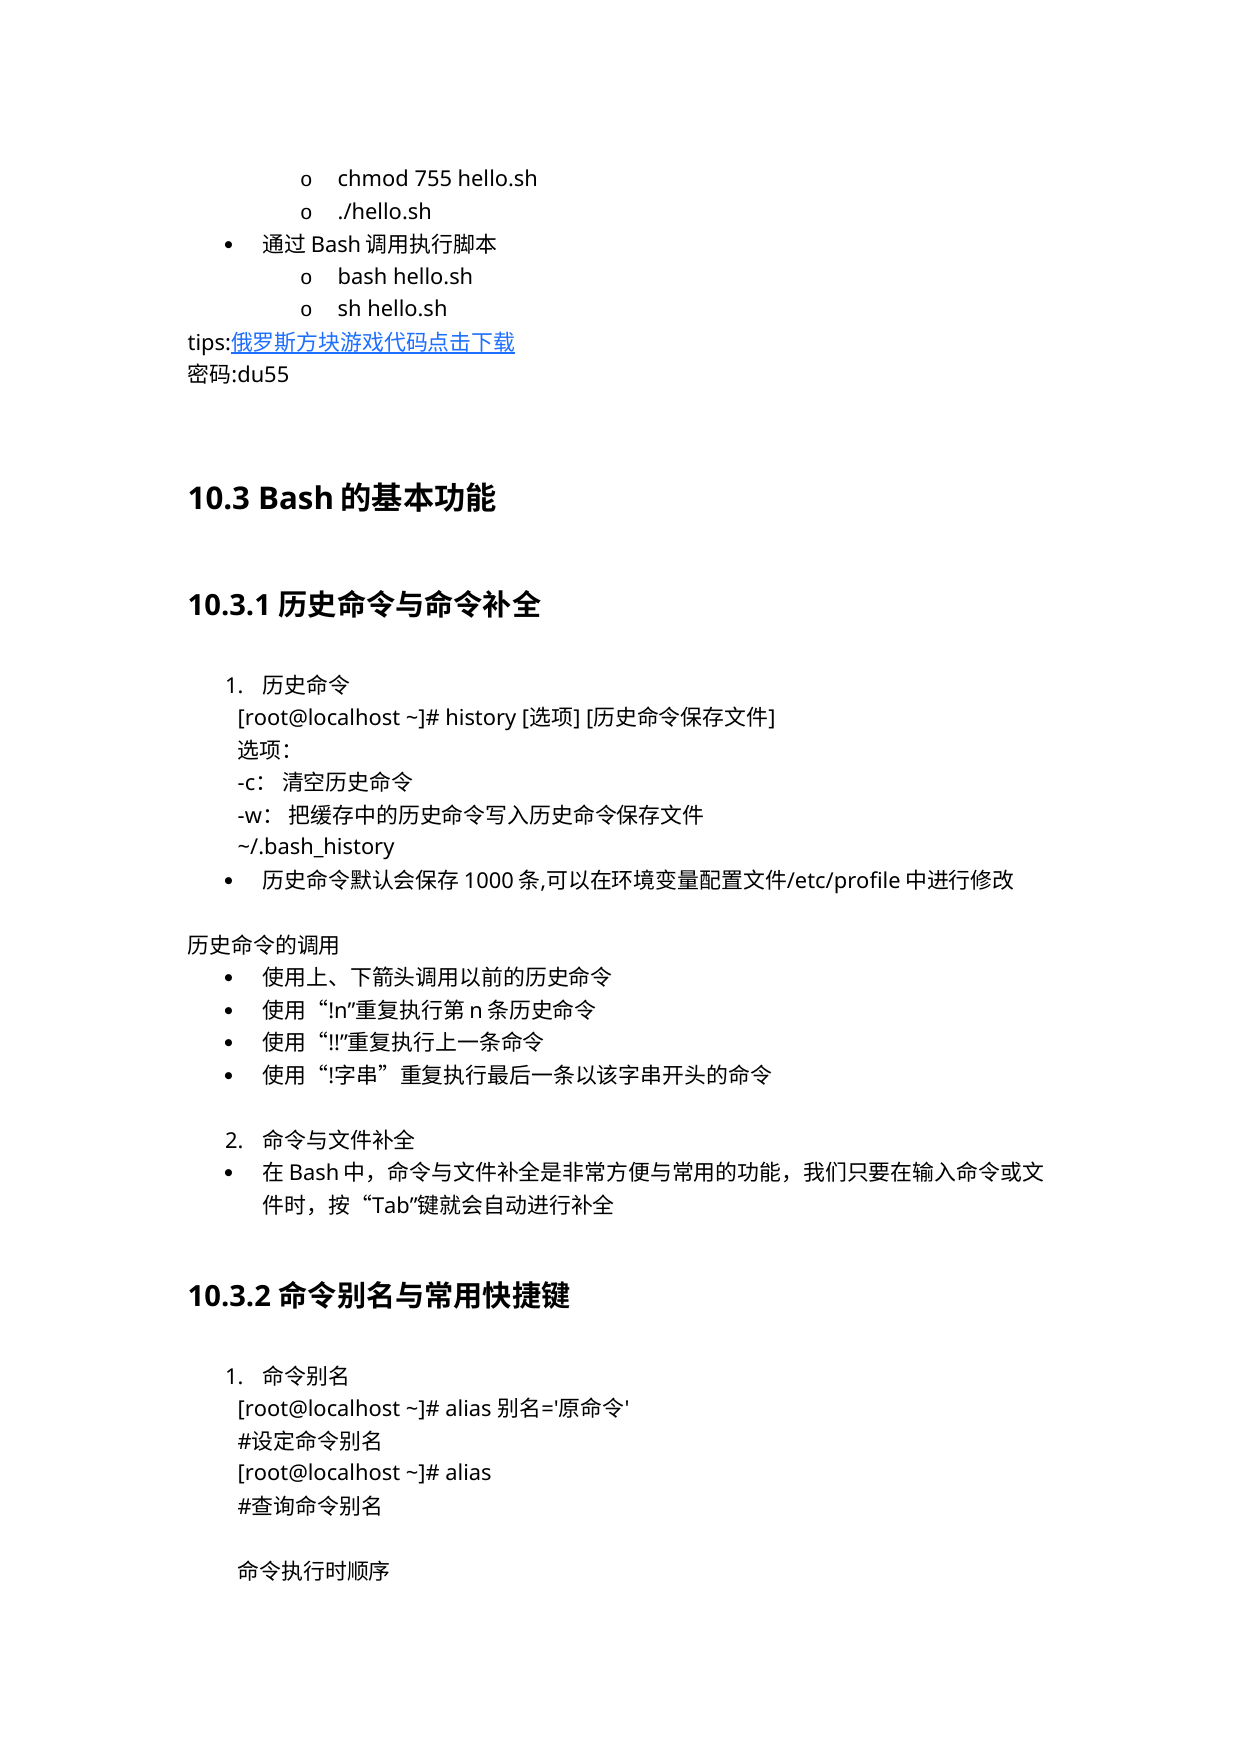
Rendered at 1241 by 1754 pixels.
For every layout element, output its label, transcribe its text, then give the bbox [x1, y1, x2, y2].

subtitle 10.3 Bash的基本功能 [187, 464, 1053, 529]
list 命令别名 [225, 1358, 1053, 1391]
list 使用“!!”重复执行上一条命令 [225, 1025, 1053, 1057]
subtitle 10.3.2 命令别名与常用快捷键 [187, 1261, 1053, 1326]
list 使用上、下箭头调用以前的历史命令 [225, 960, 1053, 992]
text [root@localhost ~]# alias 别名='原命令' [237, 1391, 1053, 1423]
text 选项： [237, 732, 1053, 765]
list 使用“!n”重复执行第n条历史命令 [225, 992, 1053, 1025]
text 命令执行时顺序 [237, 1553, 1053, 1586]
list 历史命令默认会保存1000条,可以在环境变量配置文件/etc/profile中进行修改 [225, 862, 1053, 895]
text #查询命令别名 [237, 1488, 1053, 1521]
text 密码:du55 [187, 357, 1053, 389]
text #设定命令别名 [237, 1423, 1053, 1456]
list 使用“!字串”重复执行最后一条以该字串开头的命令 [225, 1057, 1053, 1090]
text [root@localhost ~]# alias [237, 1456, 1053, 1488]
list chmod 755 hello.sh [300, 162, 1053, 194]
list ./hello.sh [300, 194, 1053, 227]
text ~/.bash_history [237, 830, 1053, 862]
text -c： 清空历史命令 [237, 765, 1053, 797]
list 在Bash中，命令与文件补全是非常方便与常用的功能，我们只要在输入命令或文件时，按“Tab”键就会自动进行补全 [225, 1155, 1053, 1220]
text [root@localhost ~]# history [选项] [历史命令保存文件] [237, 700, 1053, 732]
list 通过Bash调用执行脚本 [225, 227, 1053, 259]
list 命令与文件补全 [225, 1122, 1053, 1155]
list sh hello.sh [300, 292, 1053, 324]
list 历史命令 [225, 667, 1053, 700]
text 历史命令的调用 [187, 927, 1053, 960]
subtitle 10.3.1 历史命令与命令补全 [187, 570, 1053, 635]
list bash hello.sh [300, 259, 1053, 292]
text tips:俄罗斯方块游戏代码点击下载 [187, 324, 1053, 357]
text -w： 把缓存中的历史命令写入历史命令保存文件 [237, 797, 1053, 830]
